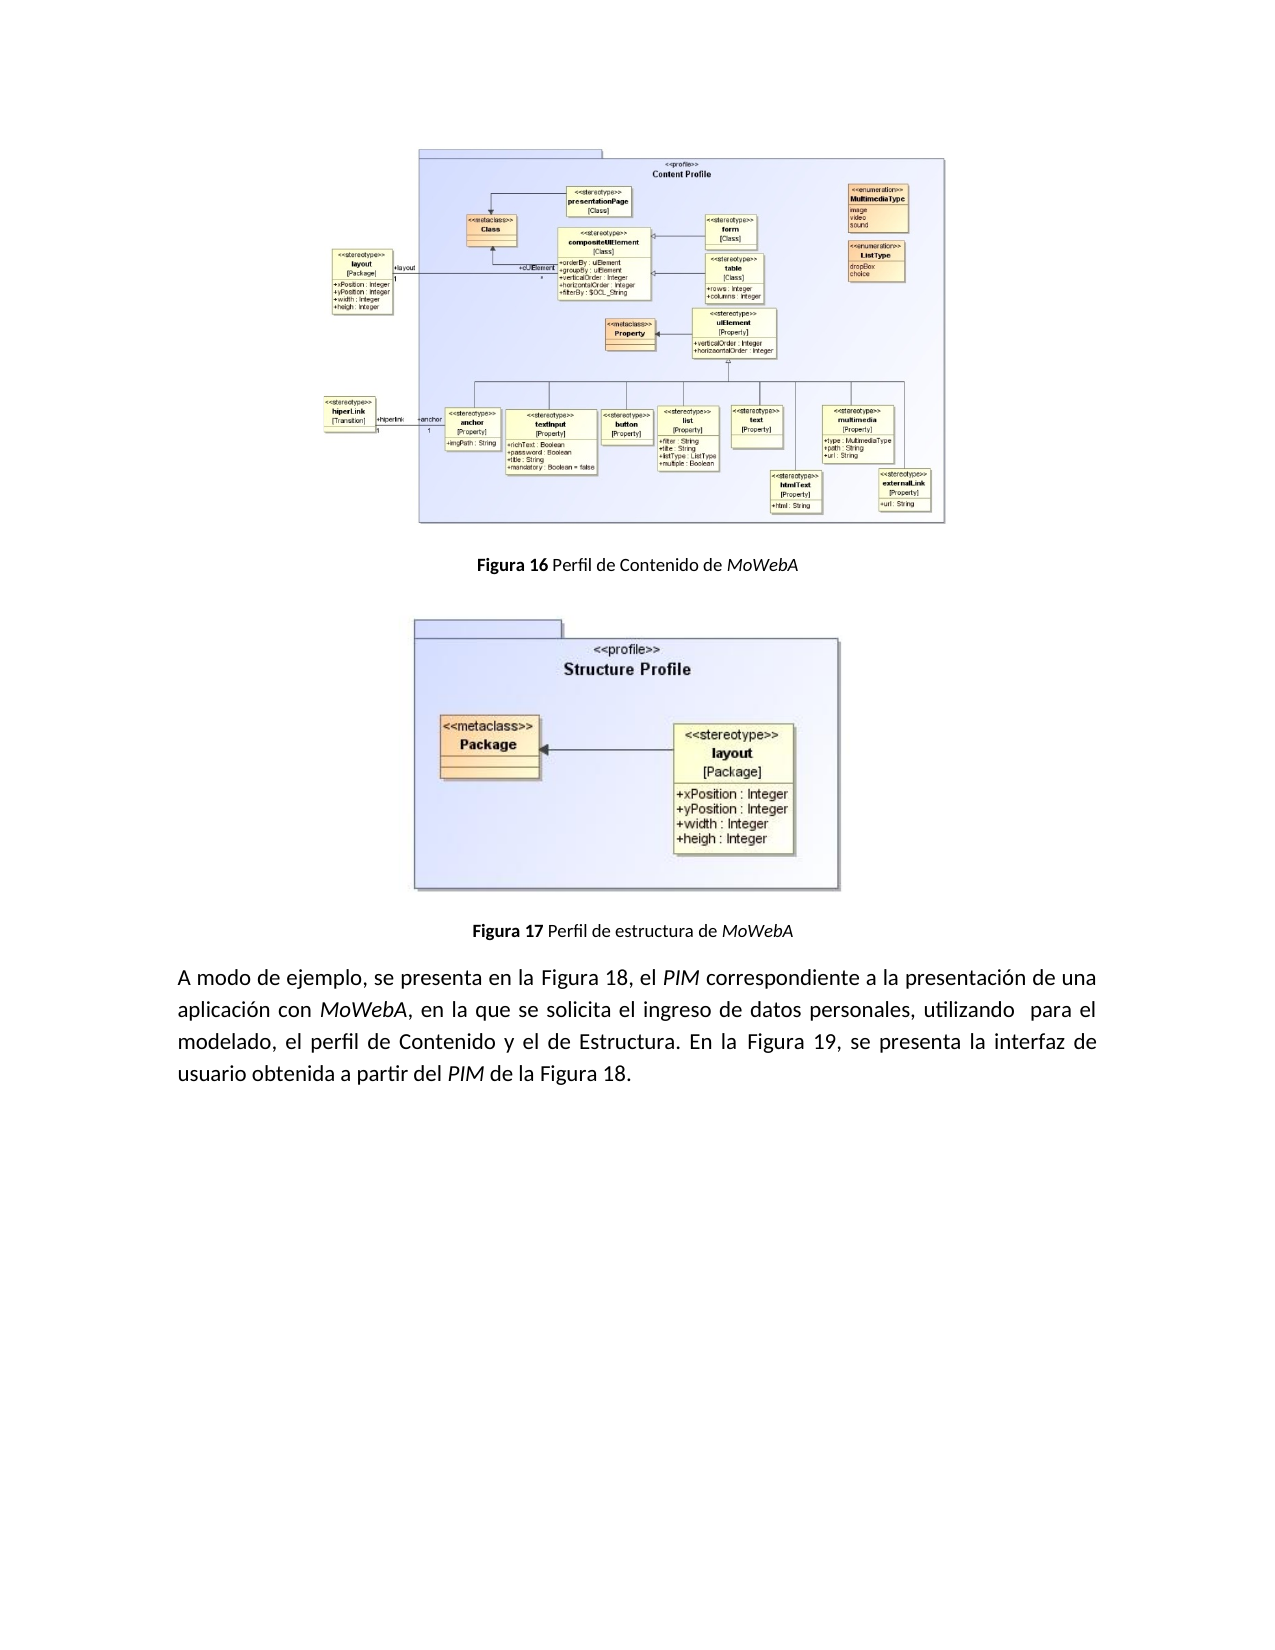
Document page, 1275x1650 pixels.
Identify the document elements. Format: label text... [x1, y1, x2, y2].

text Figura 17 Perfil de estructura de MoWebA [398, 919, 1098, 942]
text Figura 16 Perfil de Contenido de MoWebA [177, 553, 1098, 576]
picture [323, 147, 952, 528]
text A modo de ejemplo, se presenta en la Figura 18, el PIM correspondiente a la presentación de una aplicación con MoWebA, en la que se solicita el ingreso de datos personales, utilizando para el modelado, el perfil de Contenido y el de Estructura. En la Figura 19, se presenta la interfaz de usuario obtenida a partir del PIM de la Figura 18. [177, 963, 1098, 1087]
picture [398, 596, 851, 899]
